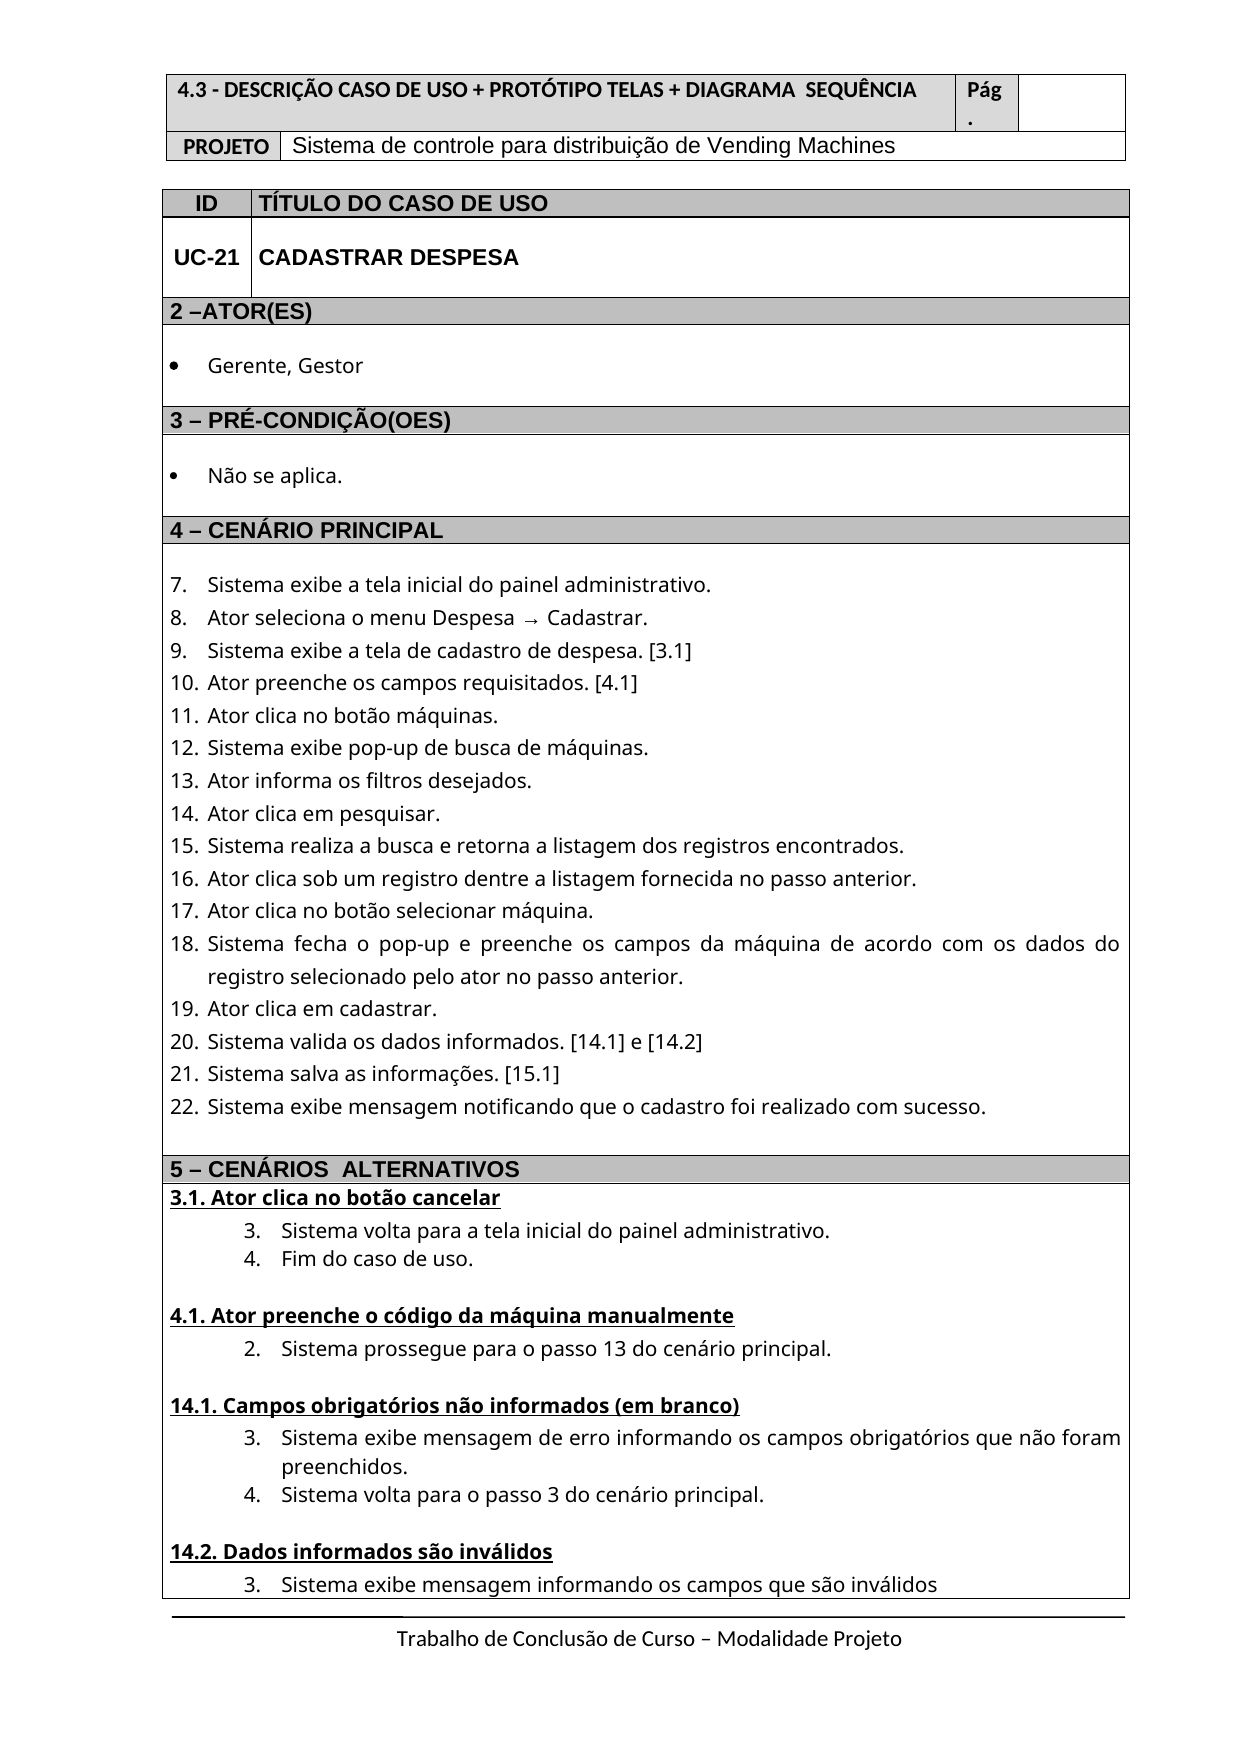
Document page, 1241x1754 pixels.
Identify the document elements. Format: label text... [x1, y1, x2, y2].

table_cell Não se aplica. [163, 435, 1129, 516]
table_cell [163, 1184, 1129, 1598]
table_cell 4 – CENÁRIO PRINCIPAL [163, 517, 1129, 543]
table_header ID [163, 190, 251, 216]
table_cell CADASTRAR DESPESA [252, 218, 1129, 297]
table_cell 2 –ATOR(ES) [163, 298, 1129, 324]
table_header TÍTULO DO CASO DE USO [252, 190, 1129, 216]
table_cell 3 – PRÉ-CONDIÇÃO(OES) [163, 407, 1129, 433]
table_cell UC-21 [163, 218, 251, 297]
table_cell 5 – CENÁRIOS ALTERNATIVOS [163, 1156, 1129, 1182]
table_cell Sistema exibe a tela inicial do painel administrativo. Ator seleciona o menu Despesa → Cadastrar. Sistema exibe a tela de cadastro de despesa. [3.1] Ator preenche os campos requisitados. [4.1] Ator clica no botão máquinas. Sistema exibe pop-up de busca de máquinas. Ator informa os filtros desejados. Ator clica em pesquisar. Sistema realiza a busca e retorna a listagem dos registros encontrados. Ator clica sob um registro dentre a listagem fornecida no passo anterior. Ator clica no botão selecionar máquina. Sistema fecha o pop-up e preenche os campos da máquina de acordo com os dados do registro selecionado pelo ator no passo anterior. Ator clica em cadastrar. Sistema valida os dados informados. [14.1] e [14.2] Sistema salva as informações. [15.1] Sistema exibe mensagem notificando que o cadastro foi realizado com sucesso. [163, 544, 1129, 1155]
table_cell Gerente, Gestor [163, 325, 1129, 406]
